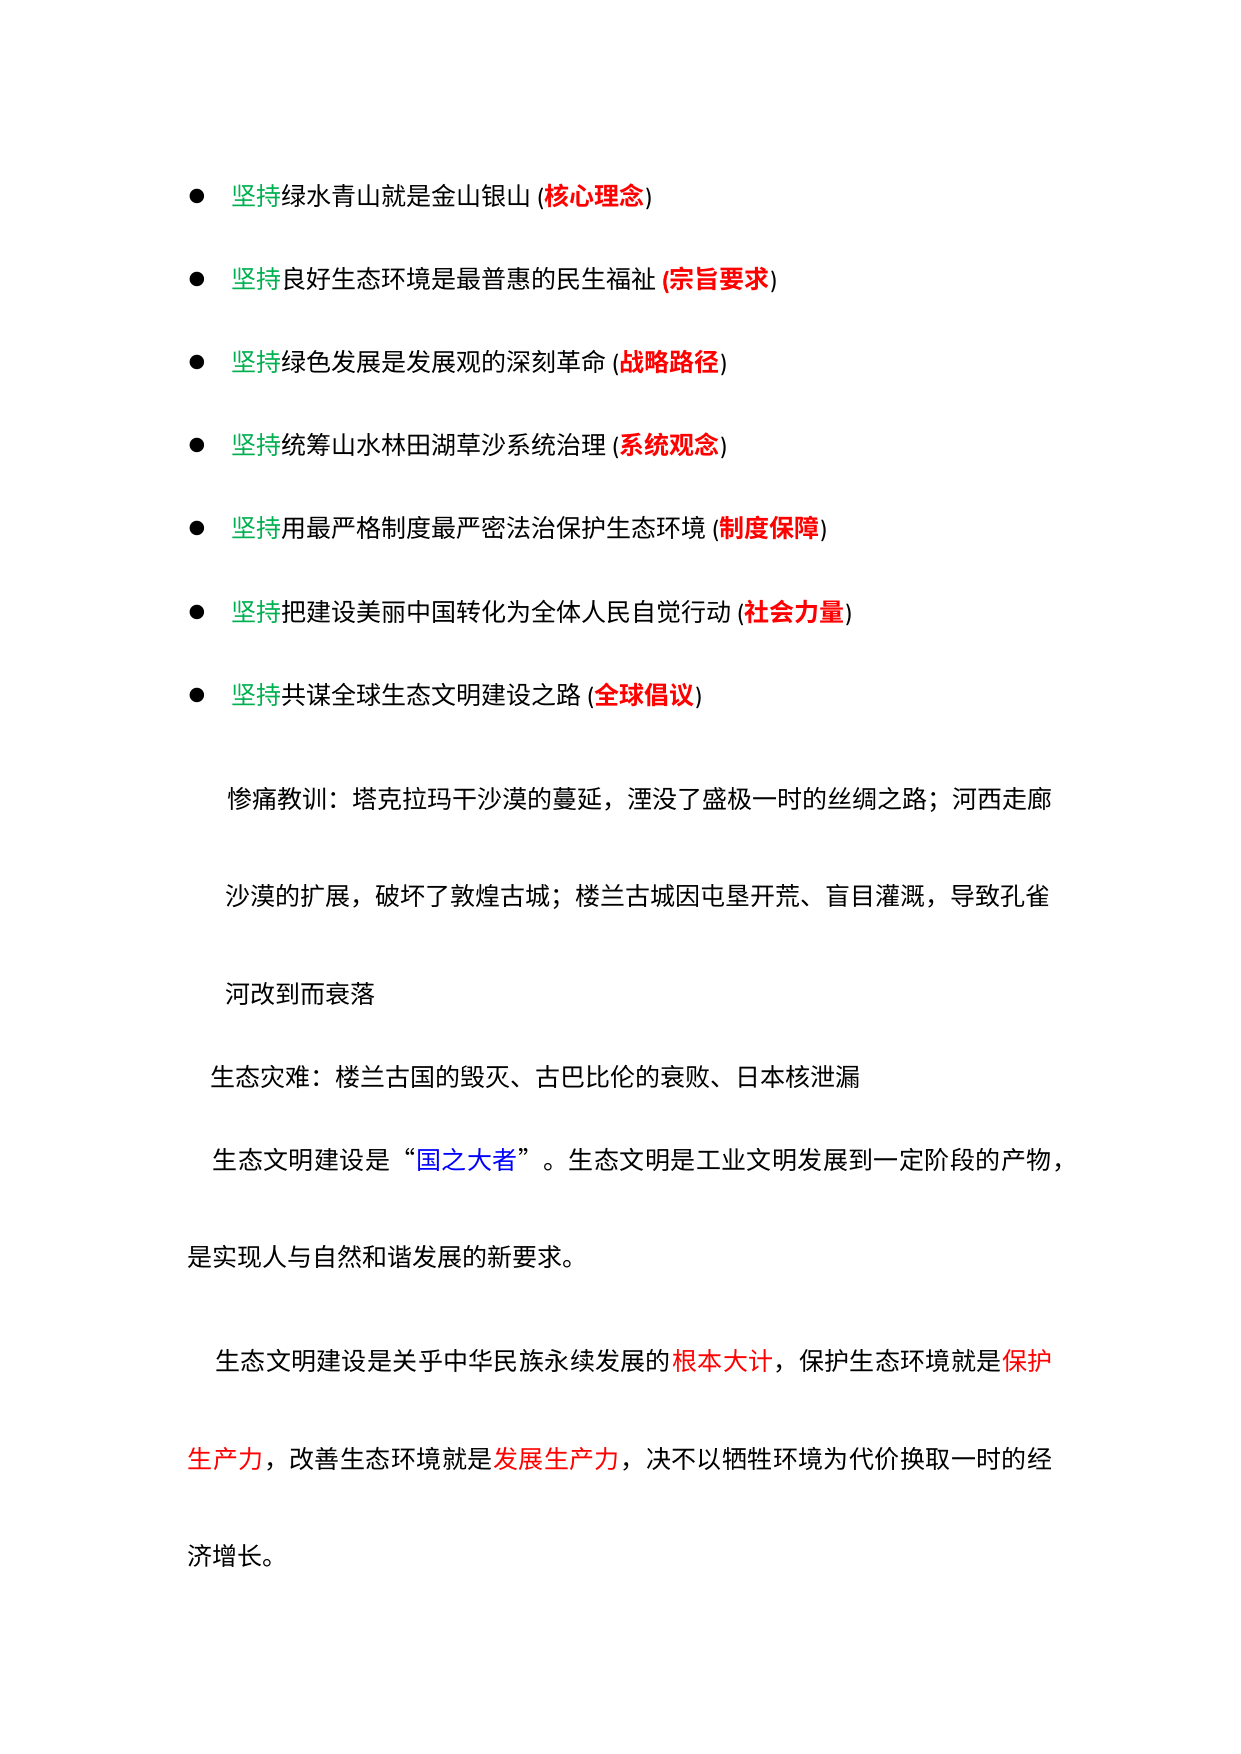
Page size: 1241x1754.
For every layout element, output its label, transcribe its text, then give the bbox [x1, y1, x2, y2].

list 坚持把建设美丽中国转化为全体人民自觉行动 (社会力量) [187, 578, 1053, 643]
list 坚持绿水青山就是金山银山 (核心理念) [187, 162, 1053, 227]
list 生态文明建设是“国之大者”。生态文明是工业文明发展到一定阶段的产物，是实现人与自然和谐发展的新要求。 [187, 1126, 1053, 1288]
list 坚持统筹山水林田湖草沙系统治理 (系统观念) [187, 411, 1053, 476]
text 生态文明建设是关乎中华民族永续发展的根本大计，保护生态环境就是保护生产力，改善生态环境就是发展生产力，决不以牺牲环境为代价换取一时的经济增长。 [187, 1327, 1053, 1587]
list 坚持用最严格制度最严密法治保护生态环境 (制度保障) [187, 494, 1053, 559]
list 坚持共谋全球生态文明建设之路 (全球倡议) [187, 661, 1053, 726]
list 坚持绿色发展是发展观的深刻革命 (战略路径) [187, 328, 1053, 393]
list 生态灾难：楼兰古国的毁灭、古巴比伦的衰败、日本核泄漏 [187, 1043, 1053, 1108]
text 惨痛教训：塔克拉玛干沙漠的蔓延，湮没了盛极一时的丝绸之路；河西走廊沙漠的扩展，破坏了敦煌古城；楼兰古城因屯垦开荒、盲目灌溉，导致孔雀河改到而衰落 [187, 765, 1053, 1025]
list 坚持良好生态环境是最普惠的民生福祉 (宗旨要求) [187, 245, 1053, 310]
